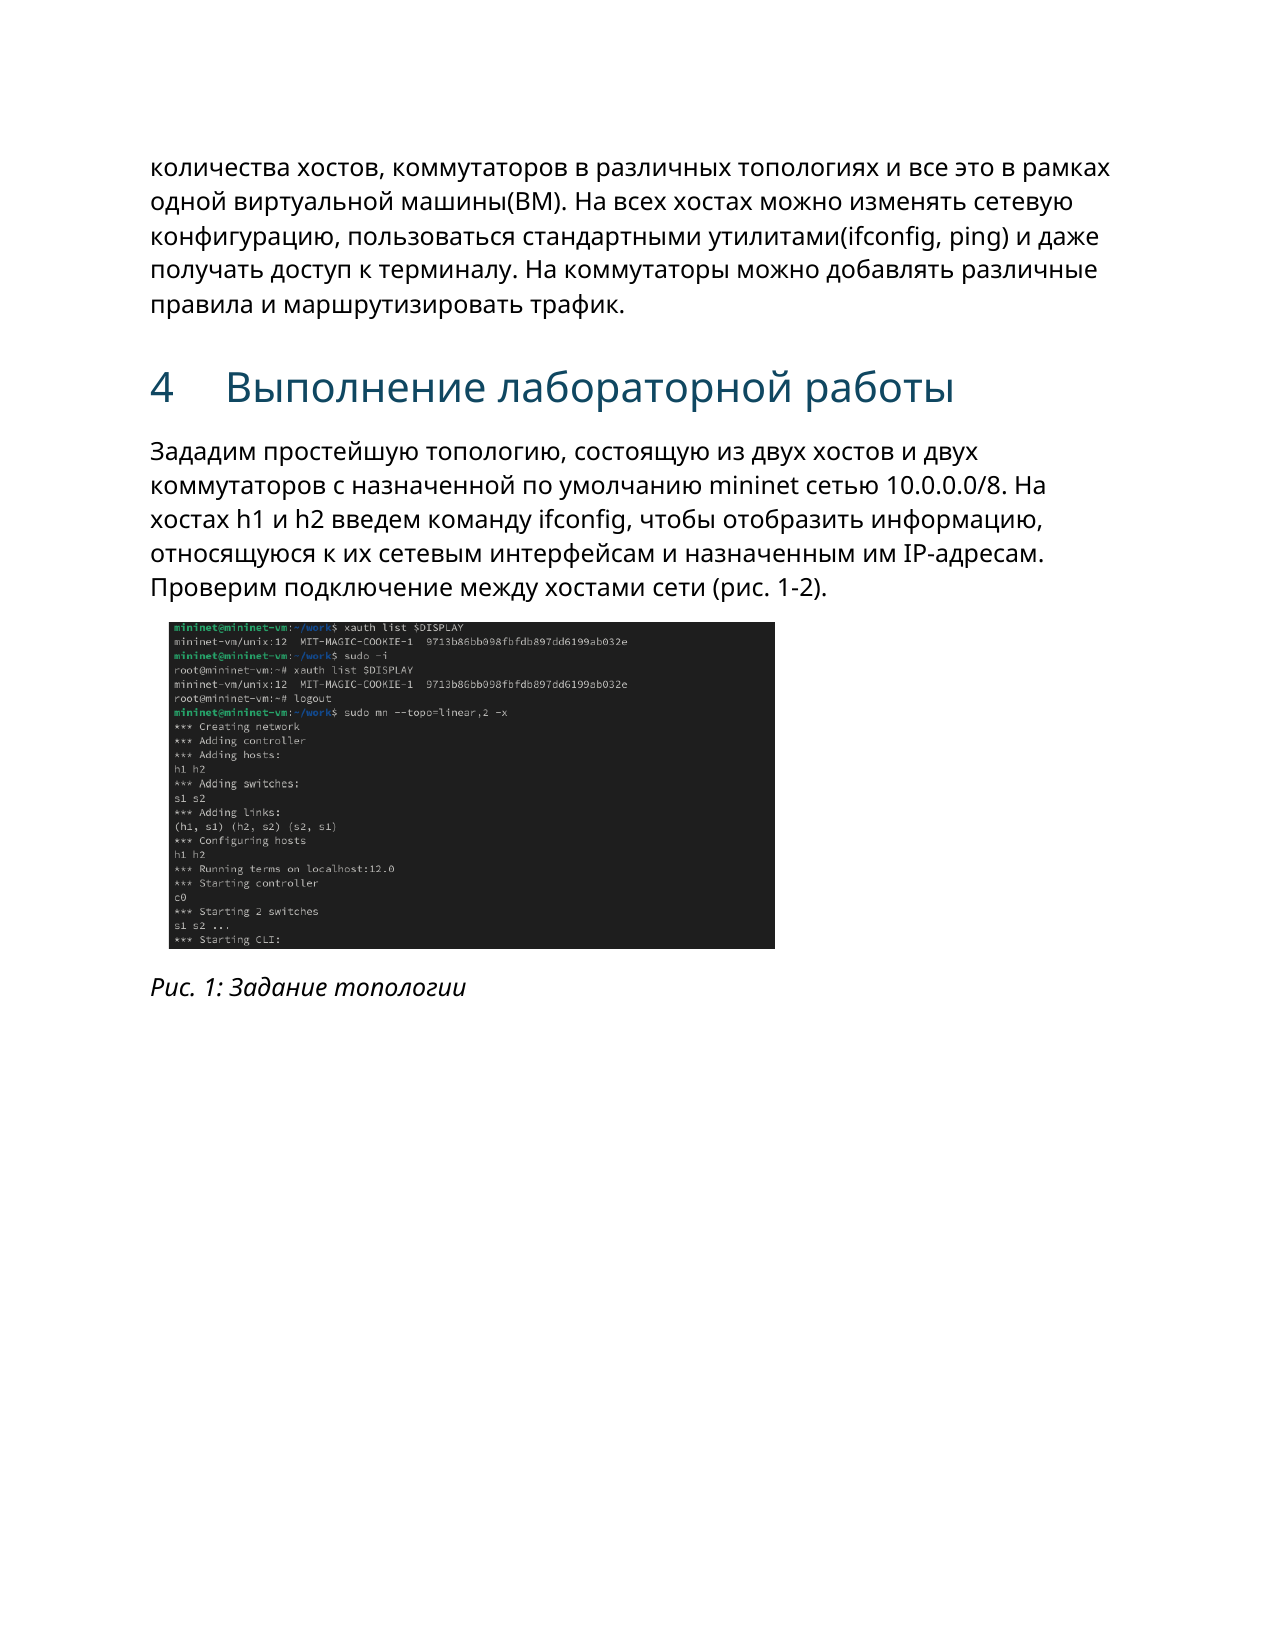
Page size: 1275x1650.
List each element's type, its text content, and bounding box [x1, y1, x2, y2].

text Зададим простейшую топологию, состоящую из двух хостов и двух коммутаторов с назначенной по умолчанию mininet сетью 10.0.0.0/8. На хостах h1 и h2 введем команду ifconfig, чтобы отобразить информацию, относящуюся к их сетевым интерфейсам и назначенным им IP-адресам. Проверим подключение между хостами сети (рис. 1-2). [150, 433, 1125, 604]
subtitle 4 Выполнение лабораторной работы [150, 358, 1125, 414]
text Рис. 1: Задание топологии [150, 970, 1125, 1004]
picture [168, 622, 775, 949]
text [150, 150, 1125, 320]
